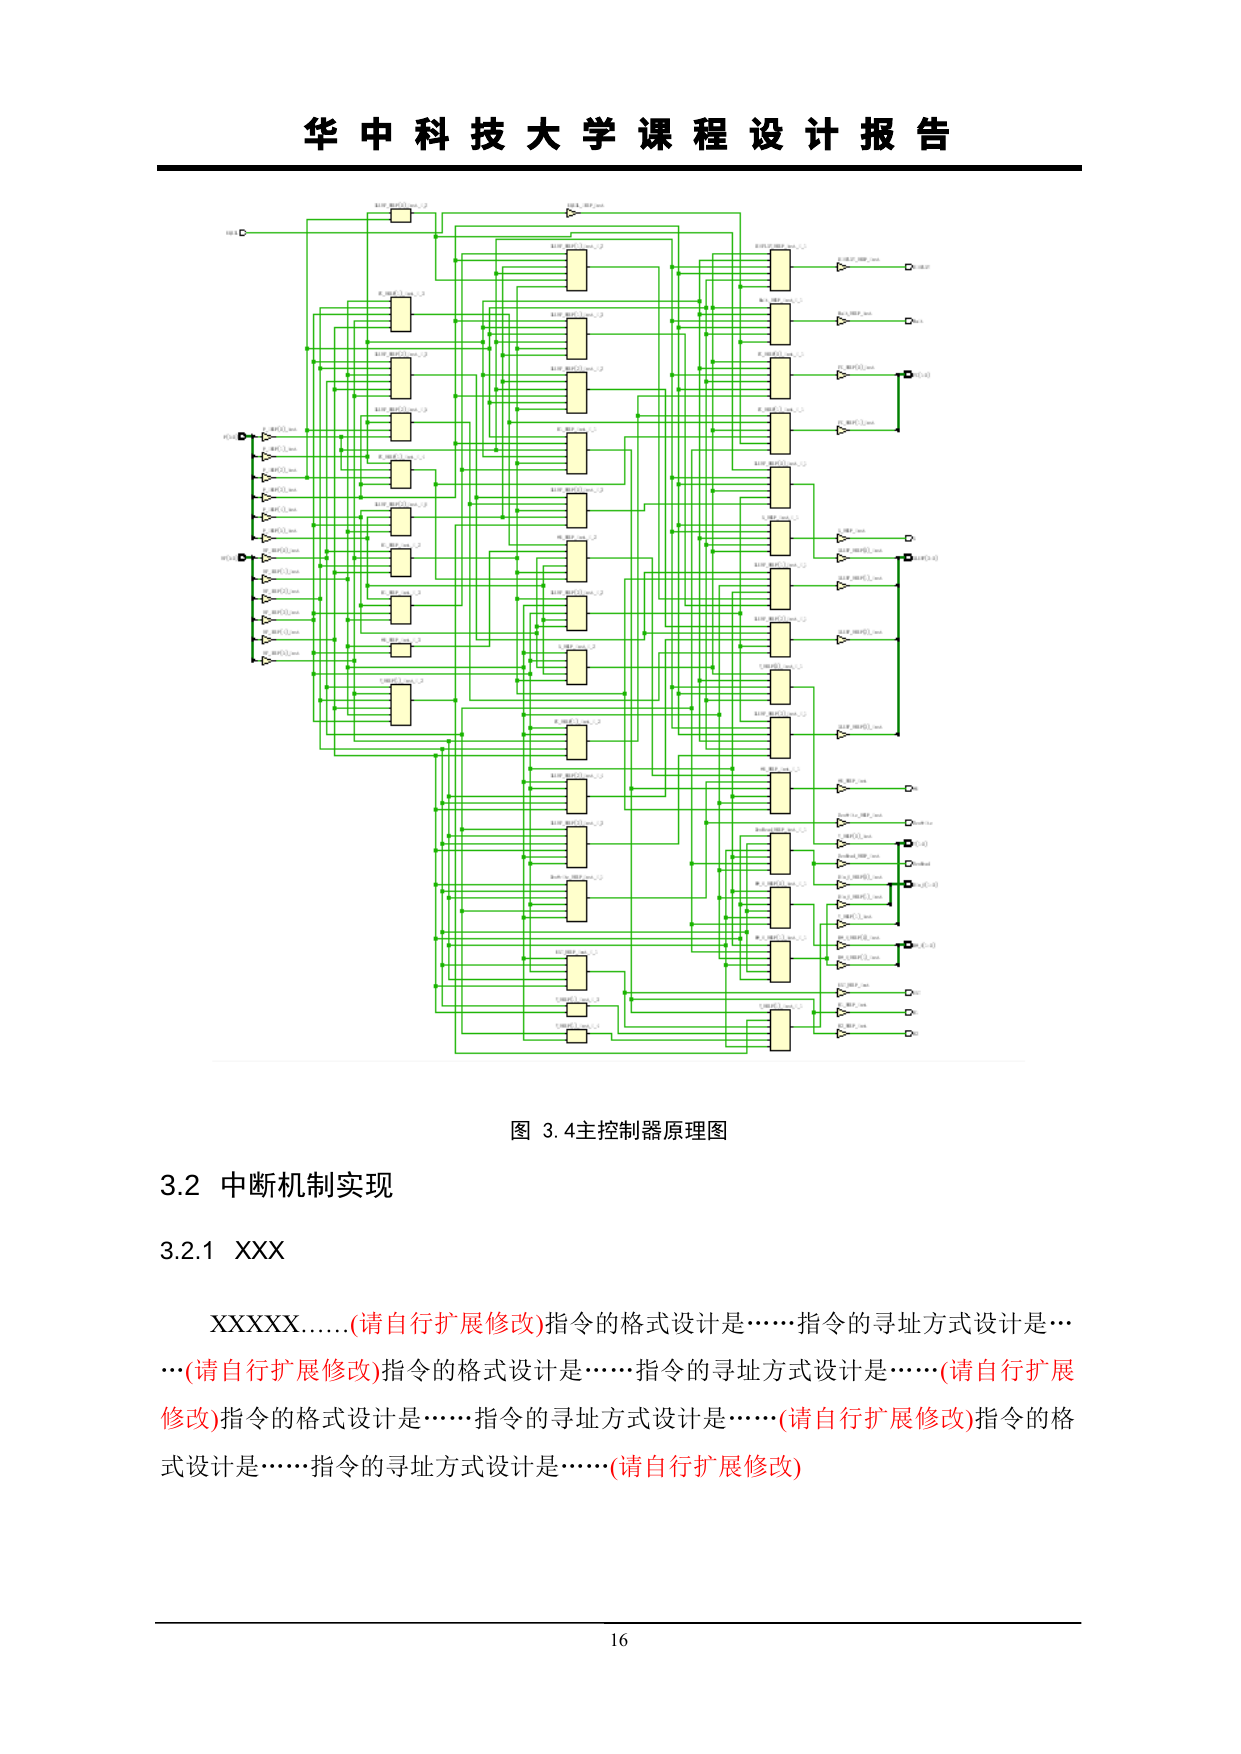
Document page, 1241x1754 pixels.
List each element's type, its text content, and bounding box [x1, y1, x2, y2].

subtitle 中断机制实现 [159, 1166, 1053, 1202]
picture [212, 198, 1025, 1062]
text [159, 1298, 1075, 1489]
subtitle XXX [159, 1227, 1078, 1274]
